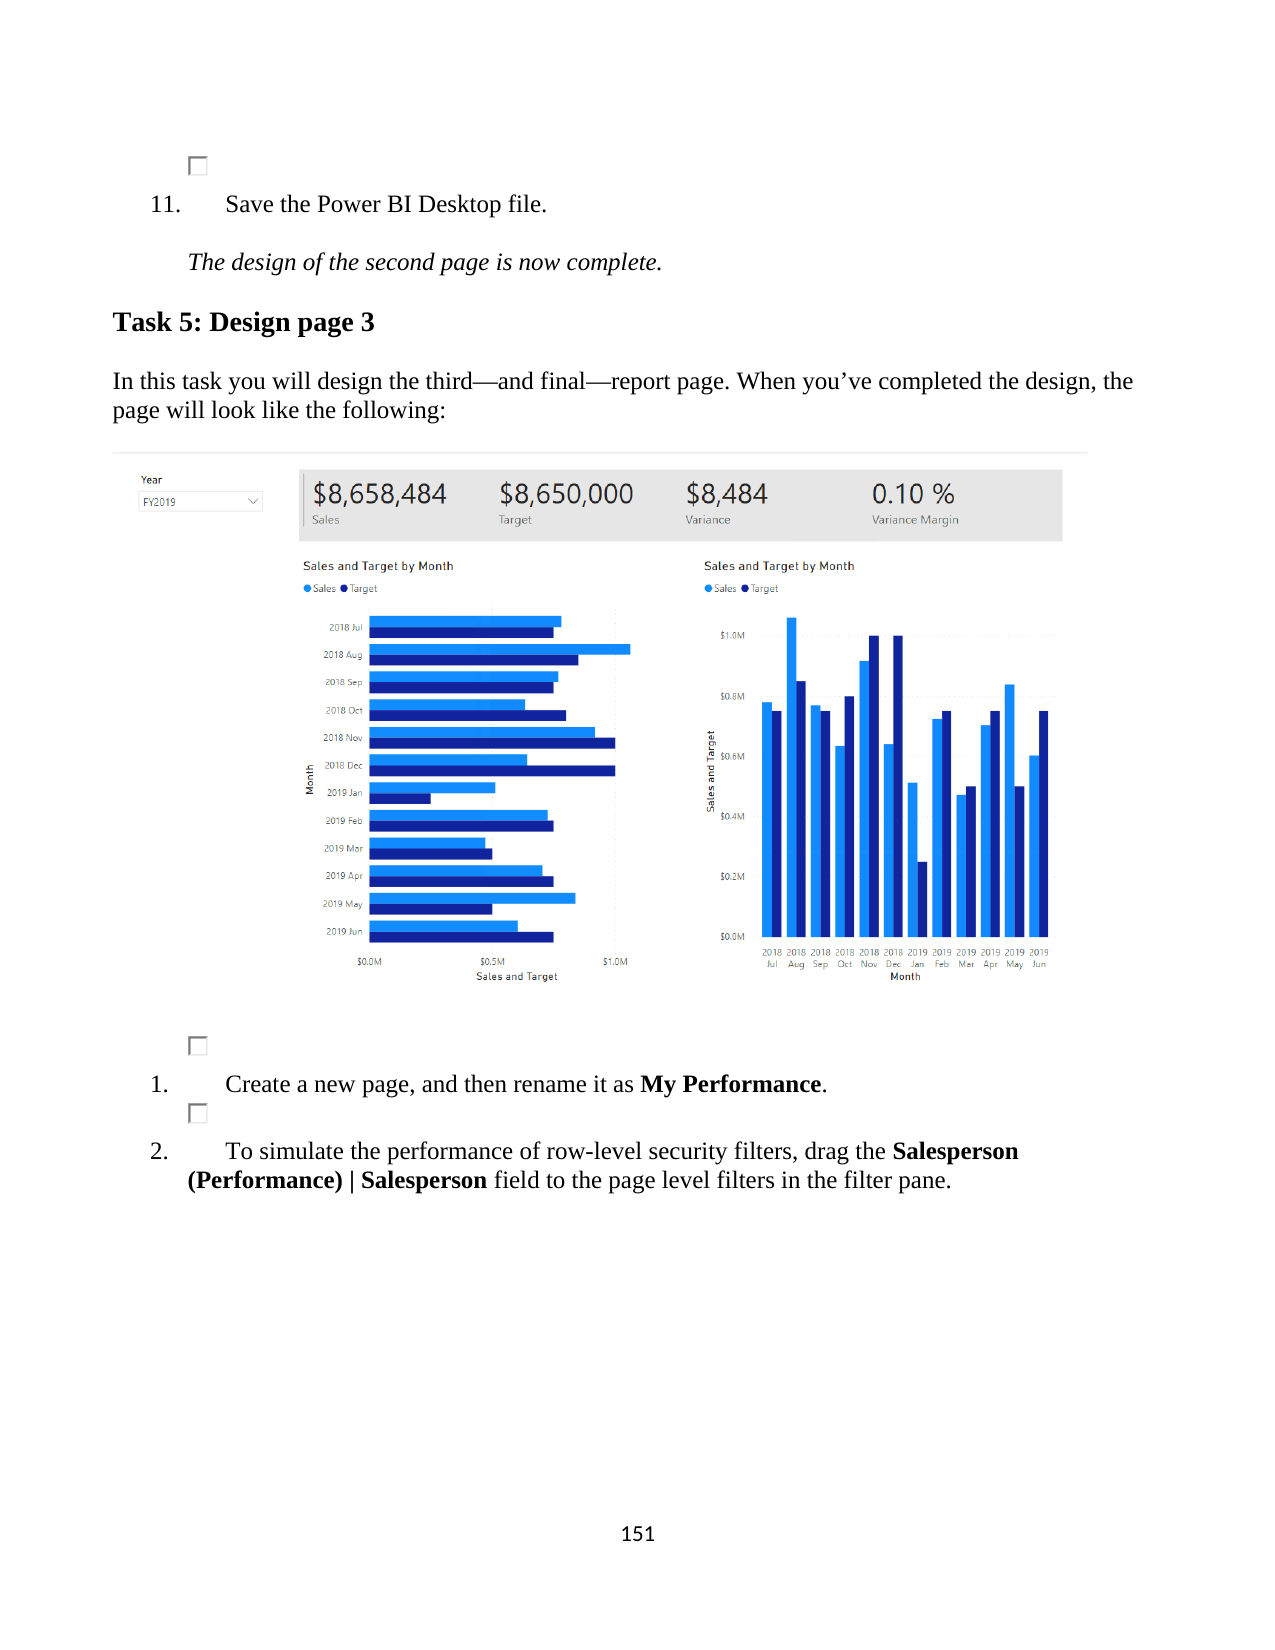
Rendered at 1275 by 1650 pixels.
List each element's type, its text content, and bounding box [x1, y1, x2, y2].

text The design of the second page is now complete. [187, 247, 1162, 276]
text Task 5: Design page 3 [112, 305, 1162, 337]
list Save the Power BI Desktop file. [150, 150, 1162, 218]
picture [112, 452, 1088, 1001]
list Create a new page, and then rename it as My Performance. [150, 1030, 1162, 1098]
text In this task you will design the third—and final—report page. When you’ve completed the design, the page will look like the following: [112, 366, 1162, 424]
list To simulate the performance of row-level security filters, drag the Salesperson (Performance) | Salesperson field to the page level filters in the filter pane. [150, 1098, 1162, 1194]
